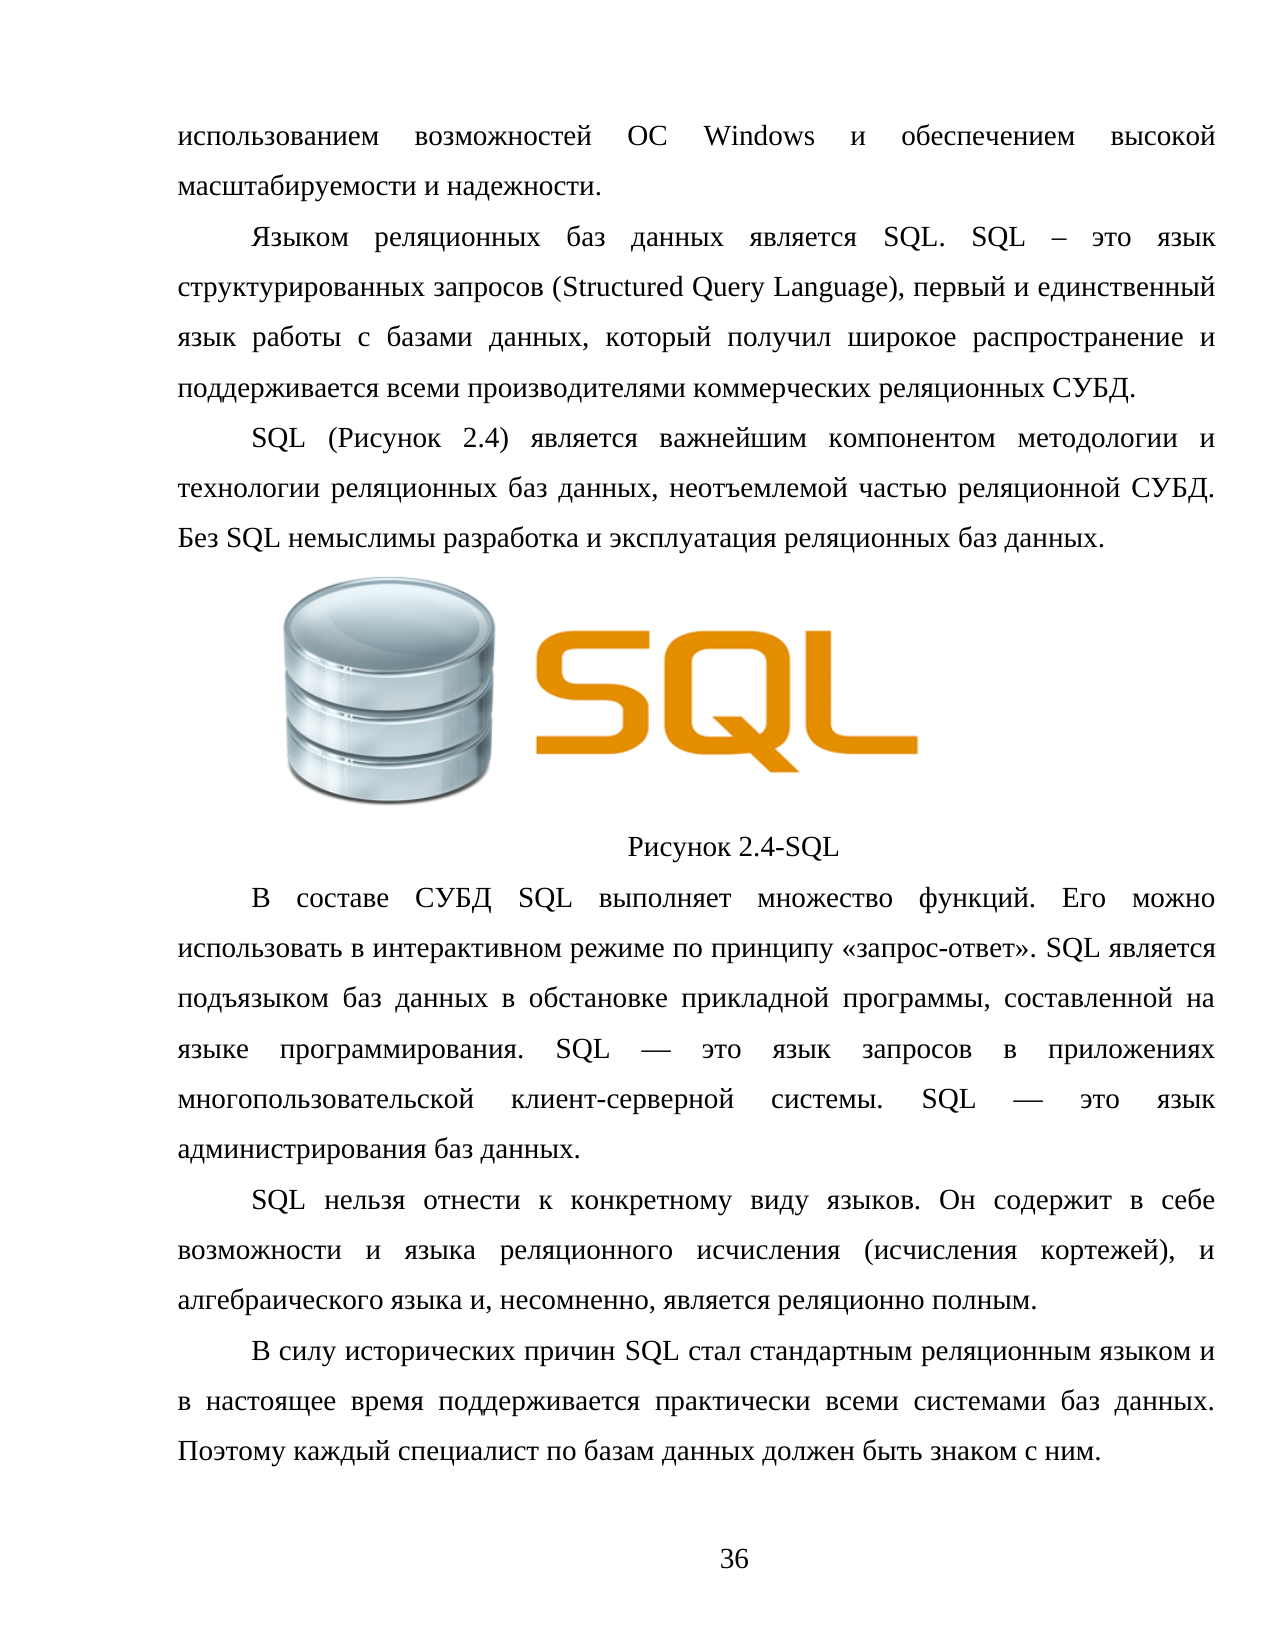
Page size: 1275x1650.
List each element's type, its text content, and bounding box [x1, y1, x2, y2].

text В составе СУБД SQL выполняет множество функций. Его можно использовать в интерактивном режиме по принципу «запрос-ответ». SQL является подъязыком баз данных в обстановке прикладной программы, составленной на языке программирования. SQL — это язык запросов в приложениях многопользовательской клиент-серверной системы. SQL — это язык администрирования баз данных. [177, 880, 1216, 1165]
picture [251, 571, 965, 813]
text В силу исторических причин SQL стал стандартным реляционным языком и в настоящее время поддерживается практически всеми системами баз данных. Поэтому каждый специалист по базам данных должен быть знаком с ним. [177, 1333, 1216, 1467]
text Языком реляционных баз данных является SQL. SQL – это язык структурированных запросов (Structured Query Language), первый и единственный язык работы с базами данных, который получил широкое распространение и поддерживается всеми производителями коммерческих реляционных СУБД. [177, 219, 1216, 403]
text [177, 118, 1216, 202]
text Рисунок 2.4-SQL [177, 829, 1216, 863]
text SQL нельзя отнести к конкретному виду языков. Он содержит в себе возможности и языка реляционного исчисления (исчисления кортежей), и алгебраического языка и, несомненно, является реляционно полным. [177, 1182, 1216, 1316]
text SQL (Рисунок 2.4) является важнейшим компонентом методологии и технологии реляционных баз данных, неотъемлемой частью реляционной СУБД. Без SQL немыслимы разработка и эксплуатация реляционных баз данных. [177, 420, 1216, 554]
